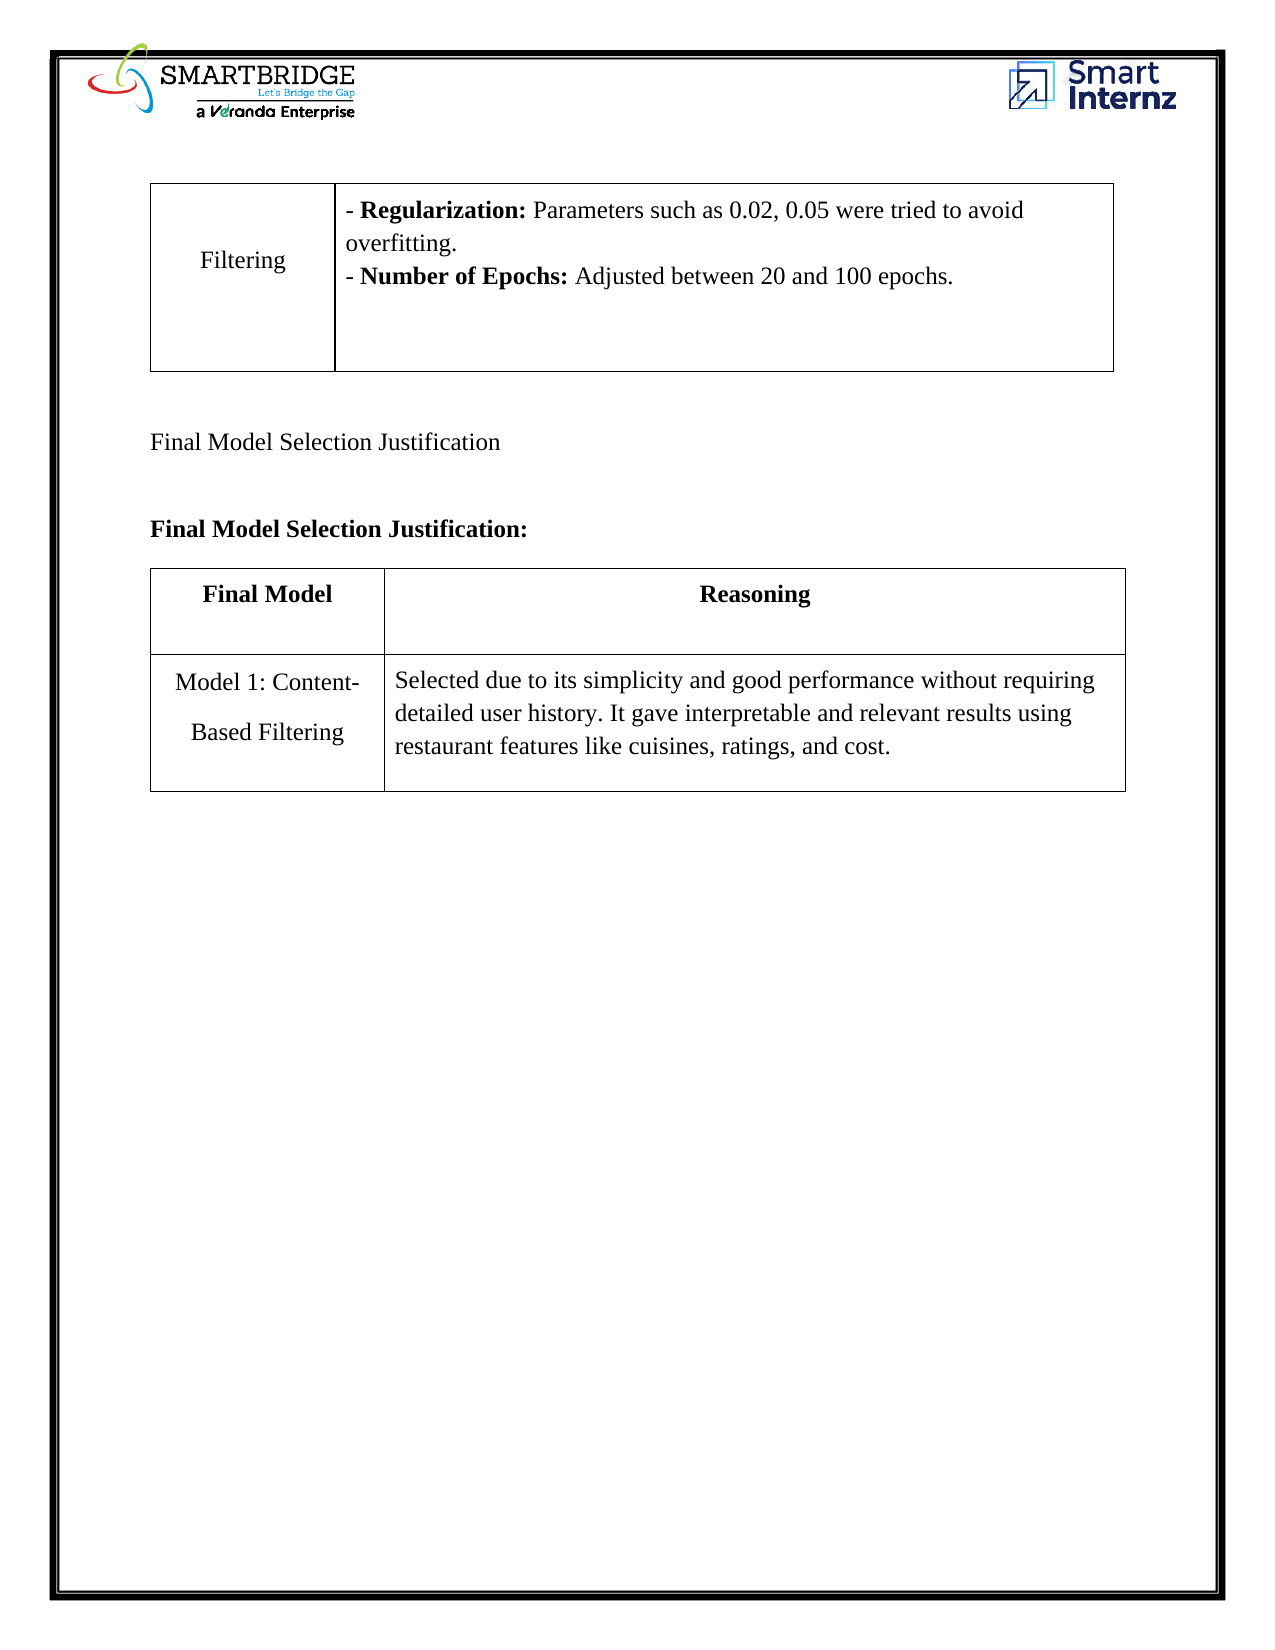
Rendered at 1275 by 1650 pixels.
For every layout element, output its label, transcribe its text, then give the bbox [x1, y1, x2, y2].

subtitle Final Model Selection Justification: [150, 514, 1200, 542]
table_header Reasoning [385, 569, 1125, 654]
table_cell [151, 184, 334, 371]
text Final Model Selection Justification [150, 427, 1200, 456]
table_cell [336, 184, 1113, 371]
table_header Final Model [151, 569, 384, 654]
table_cell Selected due to its simplicity and good performance without requiring detailed user history. It gave interpretable and relevant results using restaurant features like cuisines, ratings, and cost. [385, 655, 1125, 791]
table_cell Model 1: Content-Based Filtering [151, 655, 384, 791]
picture [87, 43, 355, 120]
picture [1009, 60, 1176, 109]
